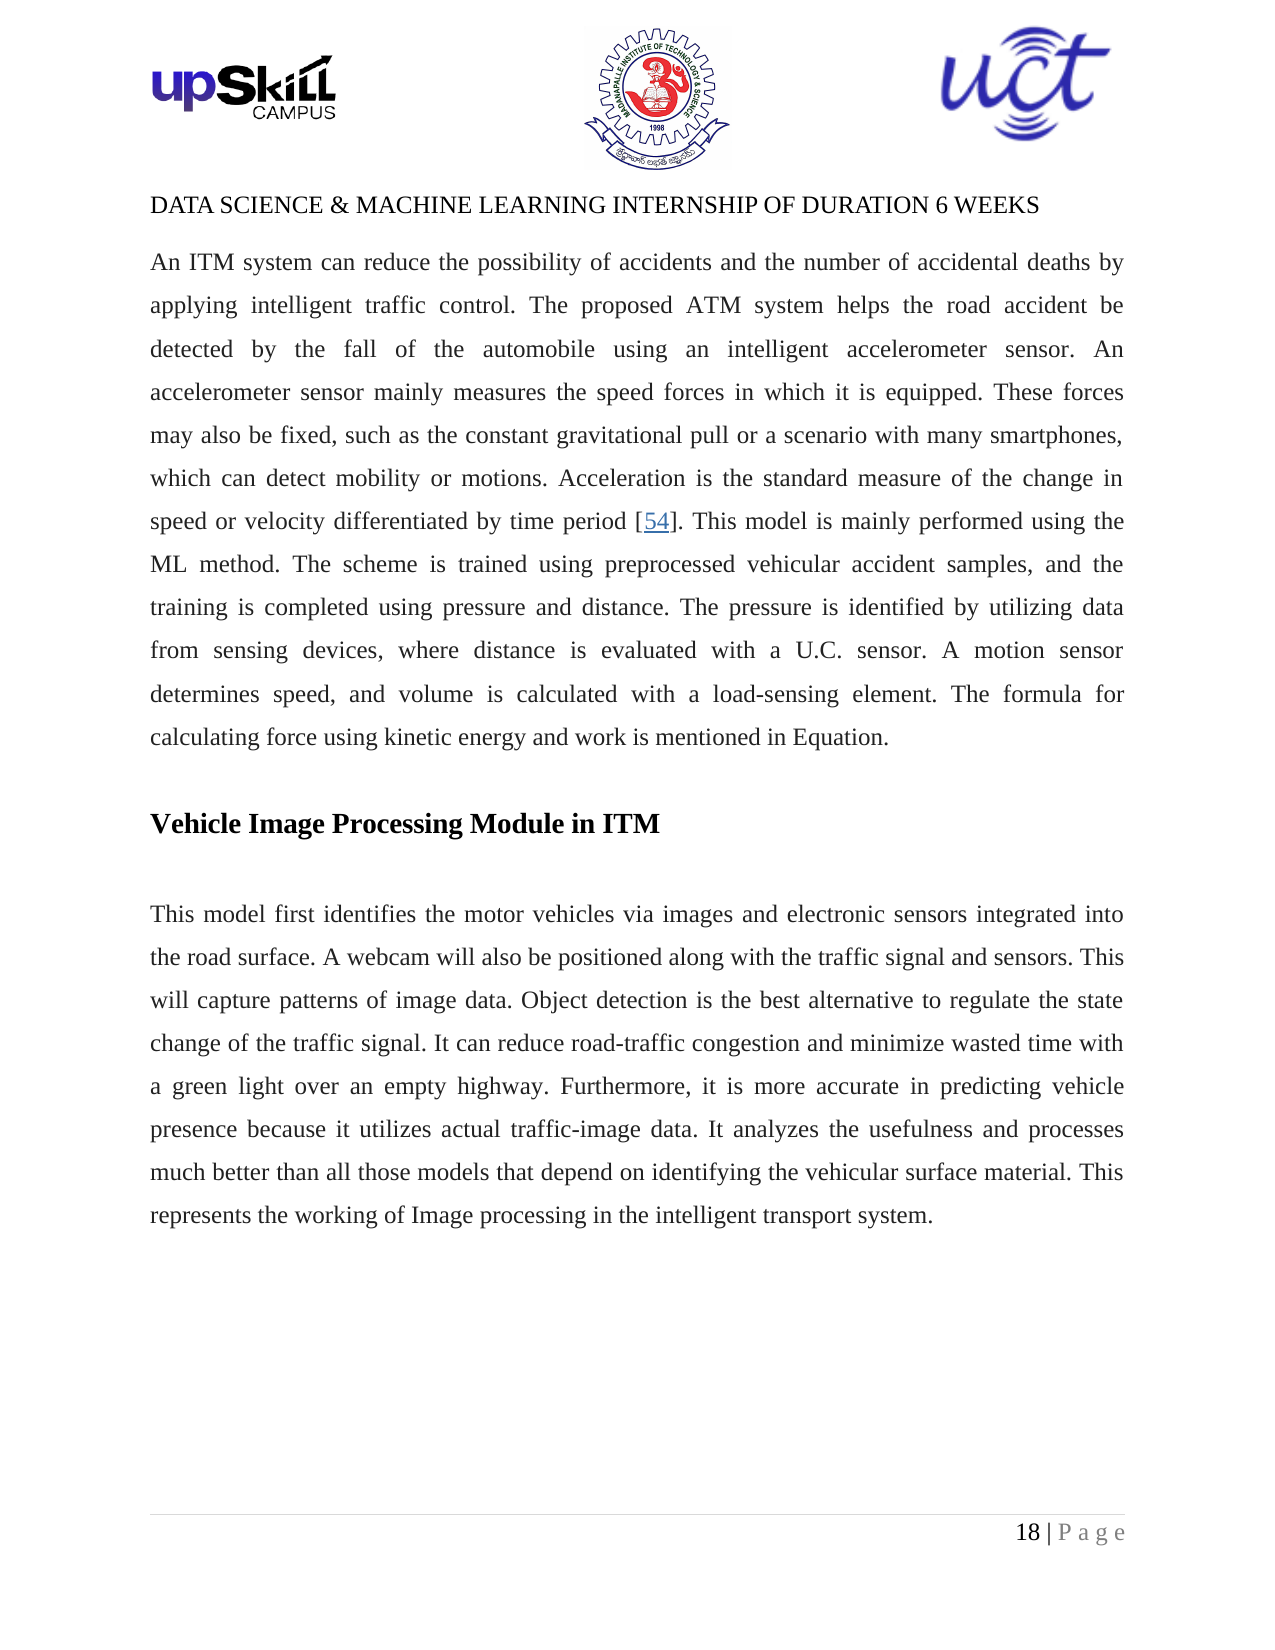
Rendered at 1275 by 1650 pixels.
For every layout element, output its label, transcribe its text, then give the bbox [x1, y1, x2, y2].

picture [938, 17, 1117, 143]
text This model first identifies the motor vehicles via images and electronic sensors integrated into the road surface. A webcam will also be positioned along with the traffic signal and sensors. This will capture patterns of image data. Object detection is the best alternative to regulate the state change of the traffic signal. It can reduce road-traffic congestion and minimize wasted time with a green light over an empty highway. Furthermore, it is more accurate in predicting vehicle presence because it utilizes actual traffic-image data. It analyzes the usefulness and processes much better than all those models that depend on identifying the vehicular surface material. This represents the working of Image processing in the intelligent transport system. [150, 899, 1125, 1229]
text An ITM system can reduce the possibility of accidents and the number of accidental deaths by applying intelligent traffic control. The proposed ATM system helps the road accident be detected by the fall of the automobile using an intelligent accelerometer sensor. An accelerometer sensor mainly measures the speed forces in which it is equipped. These forces may also be fixed, such as the constant gravitational pull or a scenario with many smartphones, which can detect mobility or motions. Acceleration is the standard measure of the change in speed or velocity differentiated by time period [54]. This model is mainly performed using the ML method. The scheme is trained using preprocessed vehicular accident samples, and the training is completed using pressure and distance. The pressure is identified by utilizing data from sensing devices, where distance is evaluated with a U.C. sensor. A motion sensor determines speed, and volume is calculated with a load-sensing element. The formula for calculating force using kinetic energy and work is mentioned in Equation. [150, 247, 1125, 751]
text Vehicle Image Processing Module in ITM [150, 807, 1125, 840]
picture [584, 26, 732, 170]
picture [121, 42, 367, 123]
